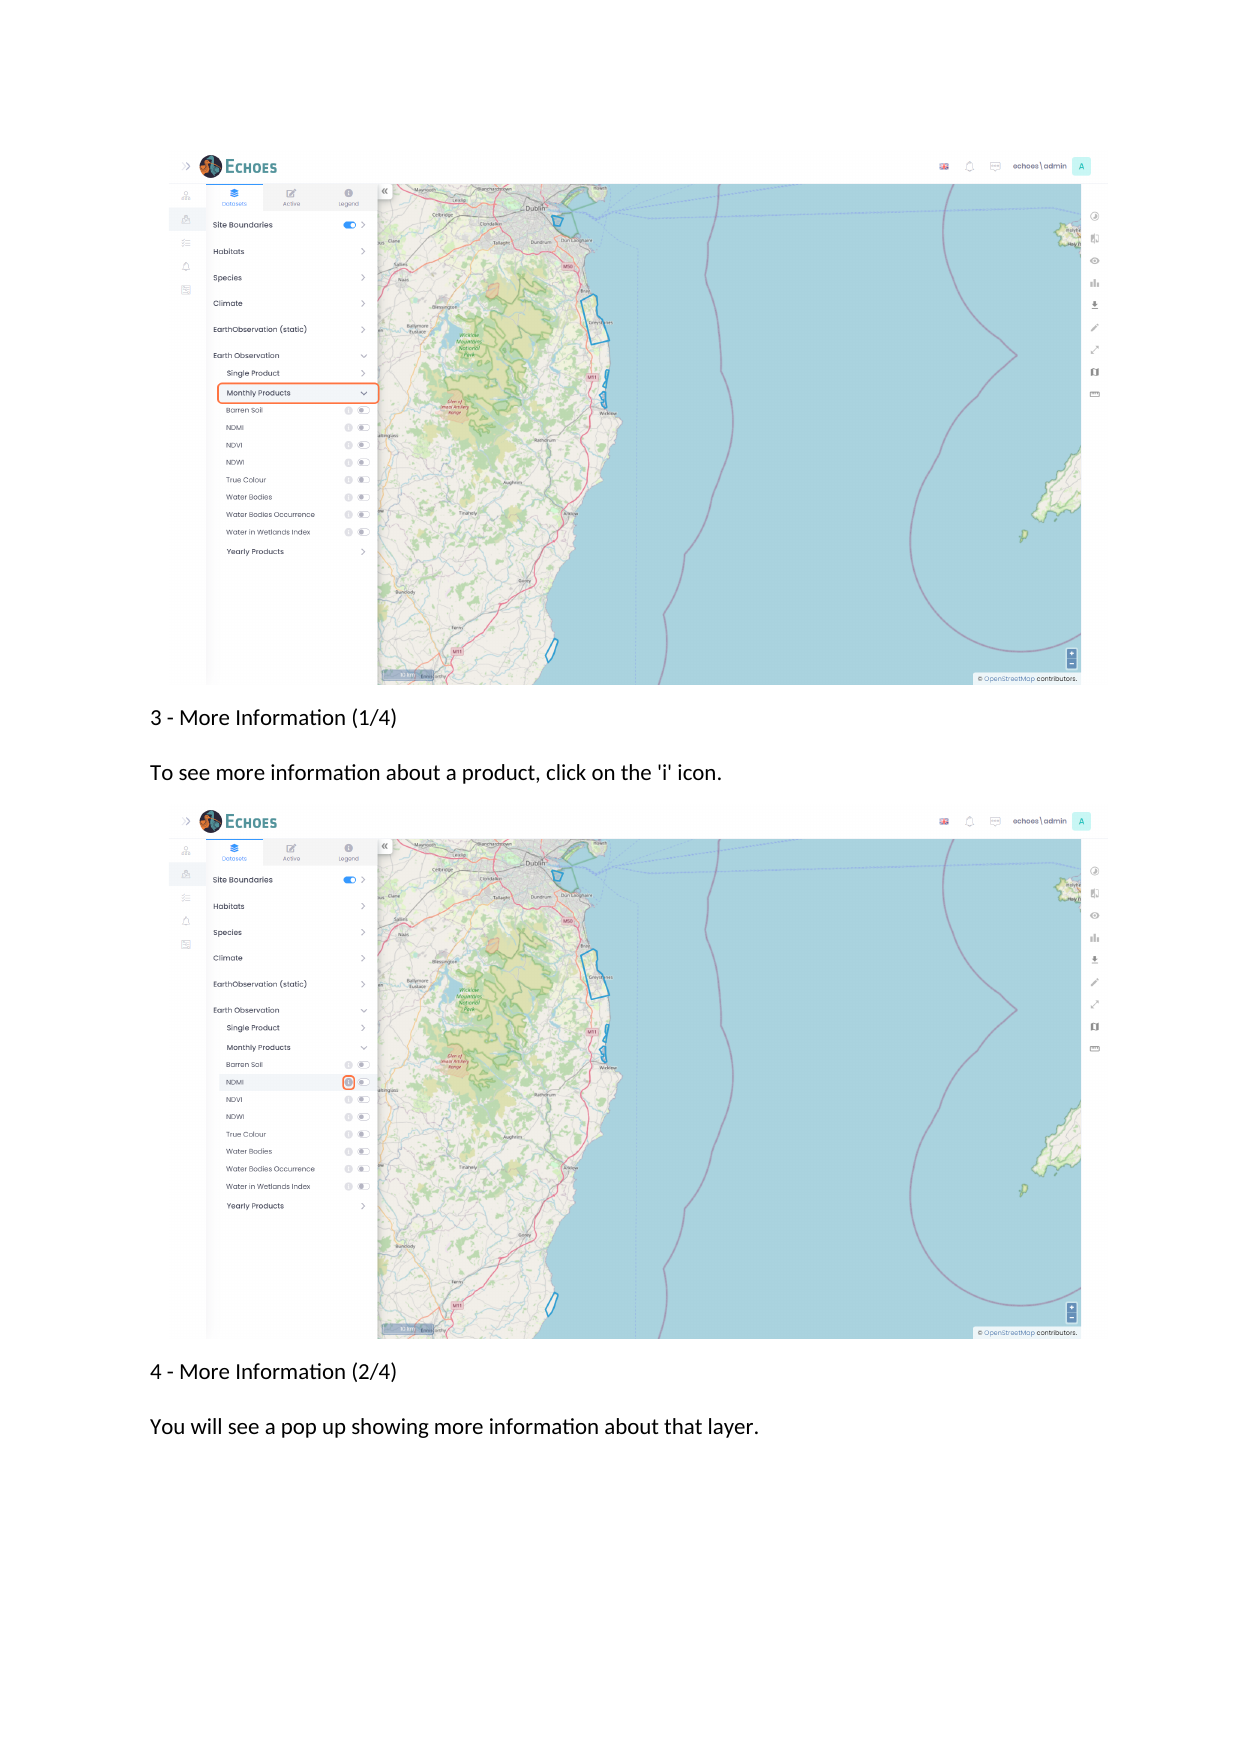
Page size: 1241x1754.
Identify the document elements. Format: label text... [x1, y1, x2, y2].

text 4 - More Information (2/4) [150, 1357, 1090, 1386]
text To see more information about a product, click on the 'i' icon. [150, 750, 1090, 788]
text You will see a pop up showing more information about that layer. [150, 1404, 1090, 1442]
text 3 - More Information (1/4) [150, 703, 1090, 731]
